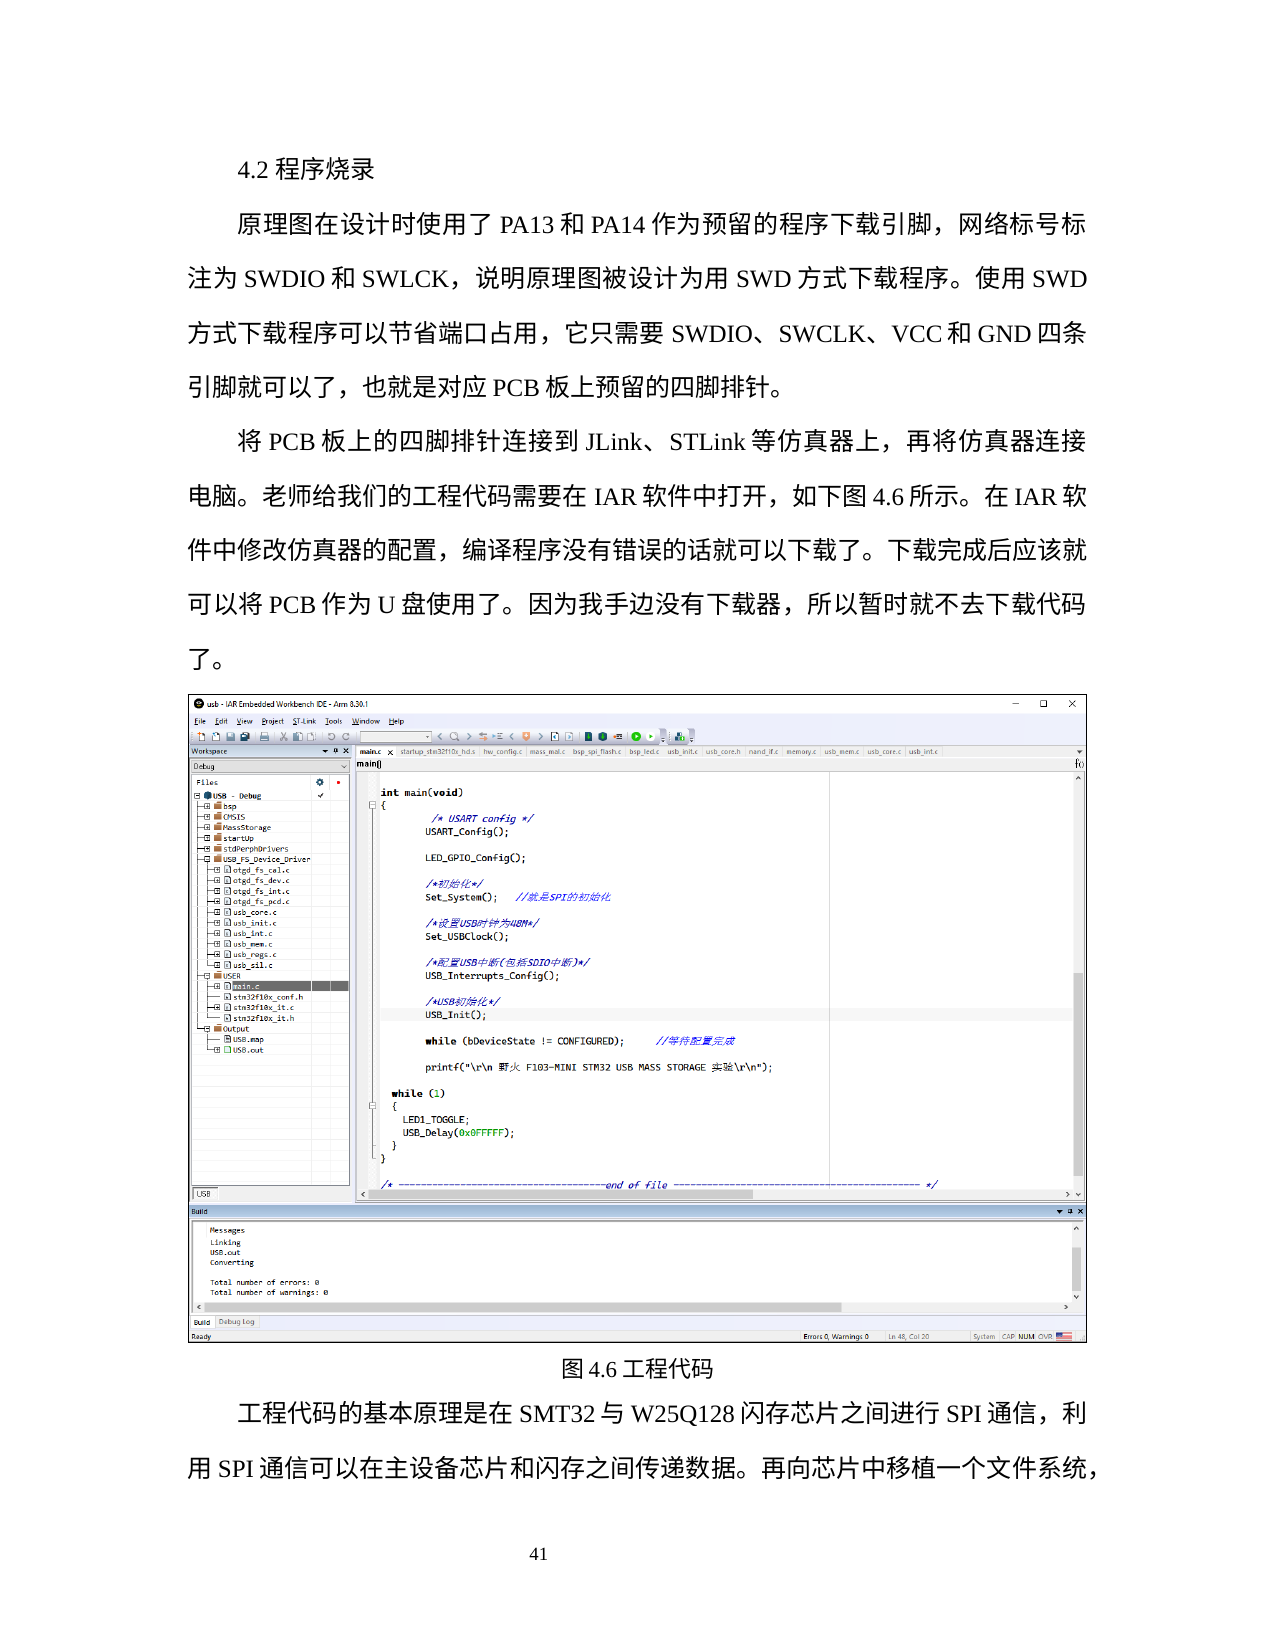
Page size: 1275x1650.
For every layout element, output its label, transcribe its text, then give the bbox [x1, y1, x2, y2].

text 将PCB板上的四脚排针连接到JLink、STLink等仿真器上，再将仿真器连接电脑。老师给我们的工程代码需要在IAR软件中打开，如下图4.6所示。在IAR软件中修改仿真器的配置，编译程序没有错误的话就可以下载了。下载完成后应该就可以将PCB作为U盘使用了。因为我手边没有下载器，所以暂时就不去下载代码了。 [187, 422, 1087, 676]
text 原理图在设计时使用了PA13和PA14作为预留的程序下载引脚，网络标号标注为SWDIO和SWLCK，说明原理图被设计为用SWD方式下载程序。使用SWD方式下载程序可以节省端口占用，它只需要SWDIO、SWCLK、VCC和GND四条引脚就可以了，也就是对应PCB板上预留的四脚排针。 [187, 204, 1087, 404]
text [187, 1394, 1087, 1484]
subtitle 4.2 程序烧录 [187, 150, 1087, 186]
picture [189, 695, 1086, 1342]
text 图4.6 工程代码 [187, 1351, 1087, 1384]
